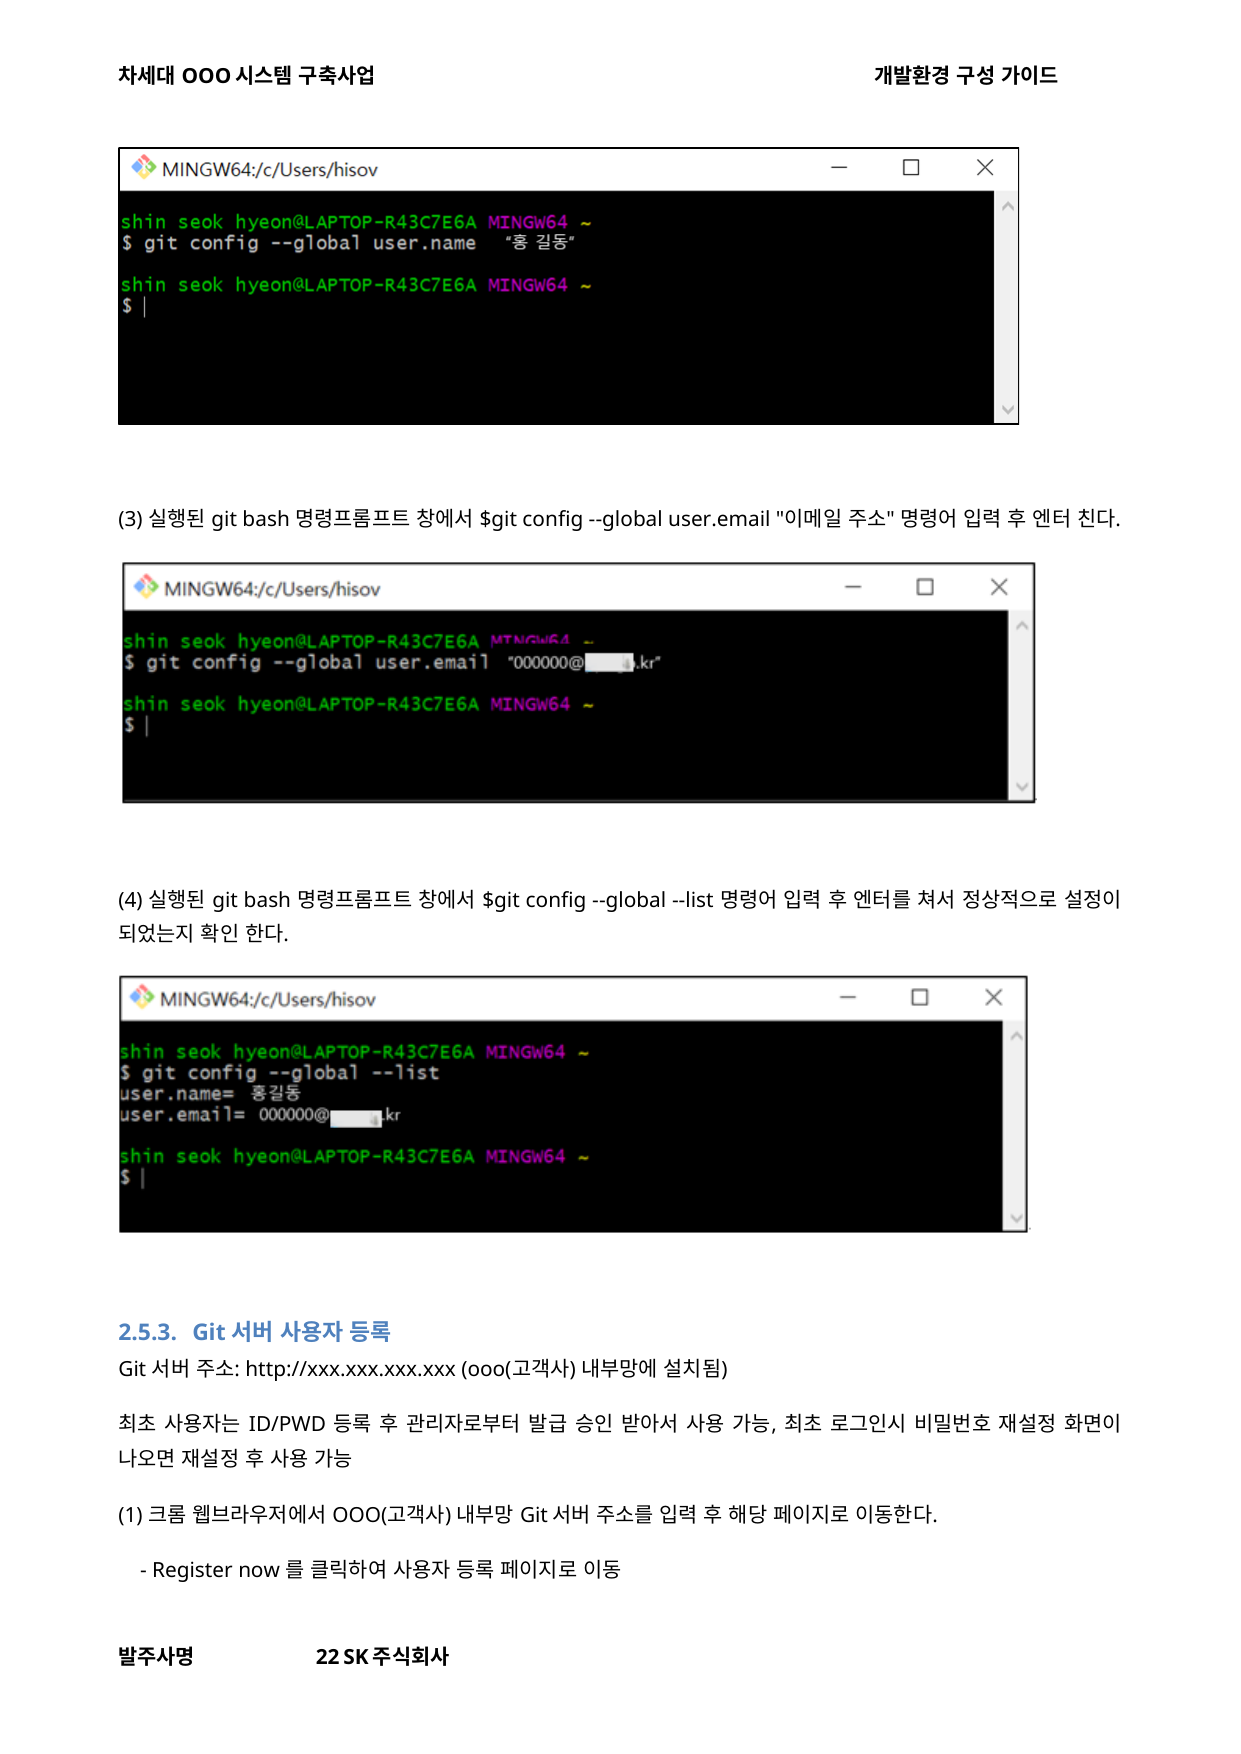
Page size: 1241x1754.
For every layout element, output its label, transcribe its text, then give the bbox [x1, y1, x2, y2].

text Git 서버 주소: http://xxx.xxx.xxx.xxx (ooo(고객사) 내부망에 설치됨) [118, 1352, 1122, 1382]
picture [118, 973, 1031, 1236]
text (3) 실행된 git bash 명령프롬프트 창에서 $git config --global user.email "이메일 주소" 명령어 입력 후 엔터 친다. [118, 502, 1122, 533]
subtitle Git 서버 사용자 등록 [118, 1314, 1122, 1347]
text (1) 크롬 웹브라우저에서 OOO(고객사) 내부망 Git서버 주소를 입력 후 해당 페이지로 이동한다. [118, 1498, 1122, 1528]
text - Register now 를 클릭하여 사용자 등록 페이지로 이동 [118, 1553, 1122, 1584]
picture [118, 147, 1020, 425]
text (4) 실행된 git bash 명령프롬프트 창에서 $git config --global --list 명령어 입력 후 엔터를 쳐서 정상적으로 설정이 되었는지 확인 한다. [118, 883, 1122, 948]
picture [118, 558, 1037, 805]
text 최초 사용자는 ID/PWD 등록 후 관리자로부터 발급 승인 받아서 사용 가능, 최초 로그인시 비밀번호 재설정 화면이 나오면 재설정 후 사용 가능 [118, 1408, 1122, 1473]
